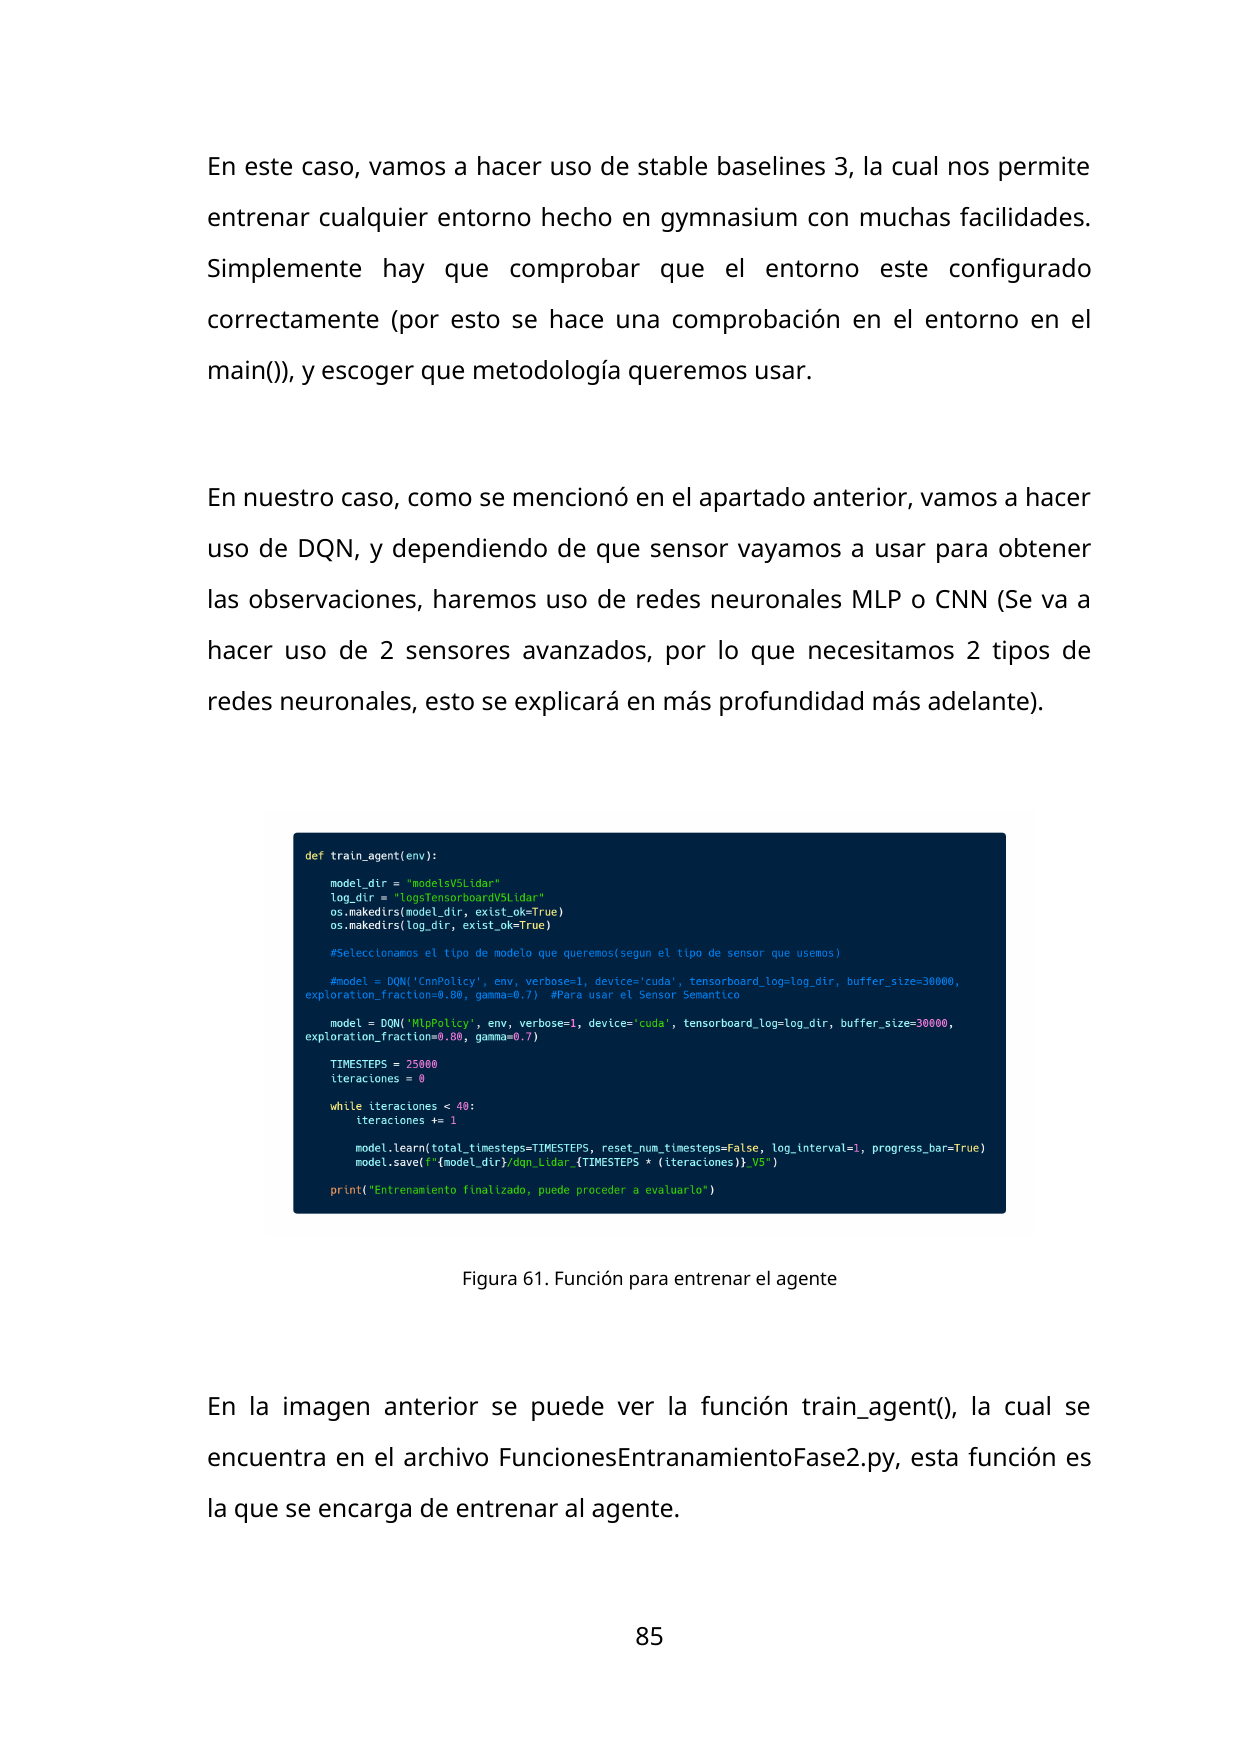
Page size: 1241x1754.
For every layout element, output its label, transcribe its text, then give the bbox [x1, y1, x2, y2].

text En la imagen anterior se puede ver la función train_agent(), la cual se encuentra en el archivo FuncionesEntranamientoFase2.py, esta función es la que se encarga de entrenar al agente. [207, 1388, 1092, 1524]
text En nuestro caso, como se mencionó en el apartado anterior, vamos a hacer uso de DQN, y dependiendo de que sensor vayamos a usar para obtener las observaciones, haremos uso de redes neuronales MLP o CNN (Se va a hacer uso de 2 sensores avanzados, por lo que necesitamos 2 tipos de redes neuronales, esto se explicará en más profundidad más adelante). [207, 479, 1092, 718]
text En este caso, vamos a hacer uso de stable baselines 3, la cual nos permite entrenar cualquier entorno hecho en gymnasium con muchas facilidades. Simplemente hay que comprobar que el entorno este configurado correctamente (por esto se hace una comprobación en el entorno en el main()), y escoger que metodología queremos usar. [207, 148, 1092, 387]
text Figura 61. Función para entrenar el agente [207, 1266, 1092, 1291]
picture [264, 810, 1035, 1236]
